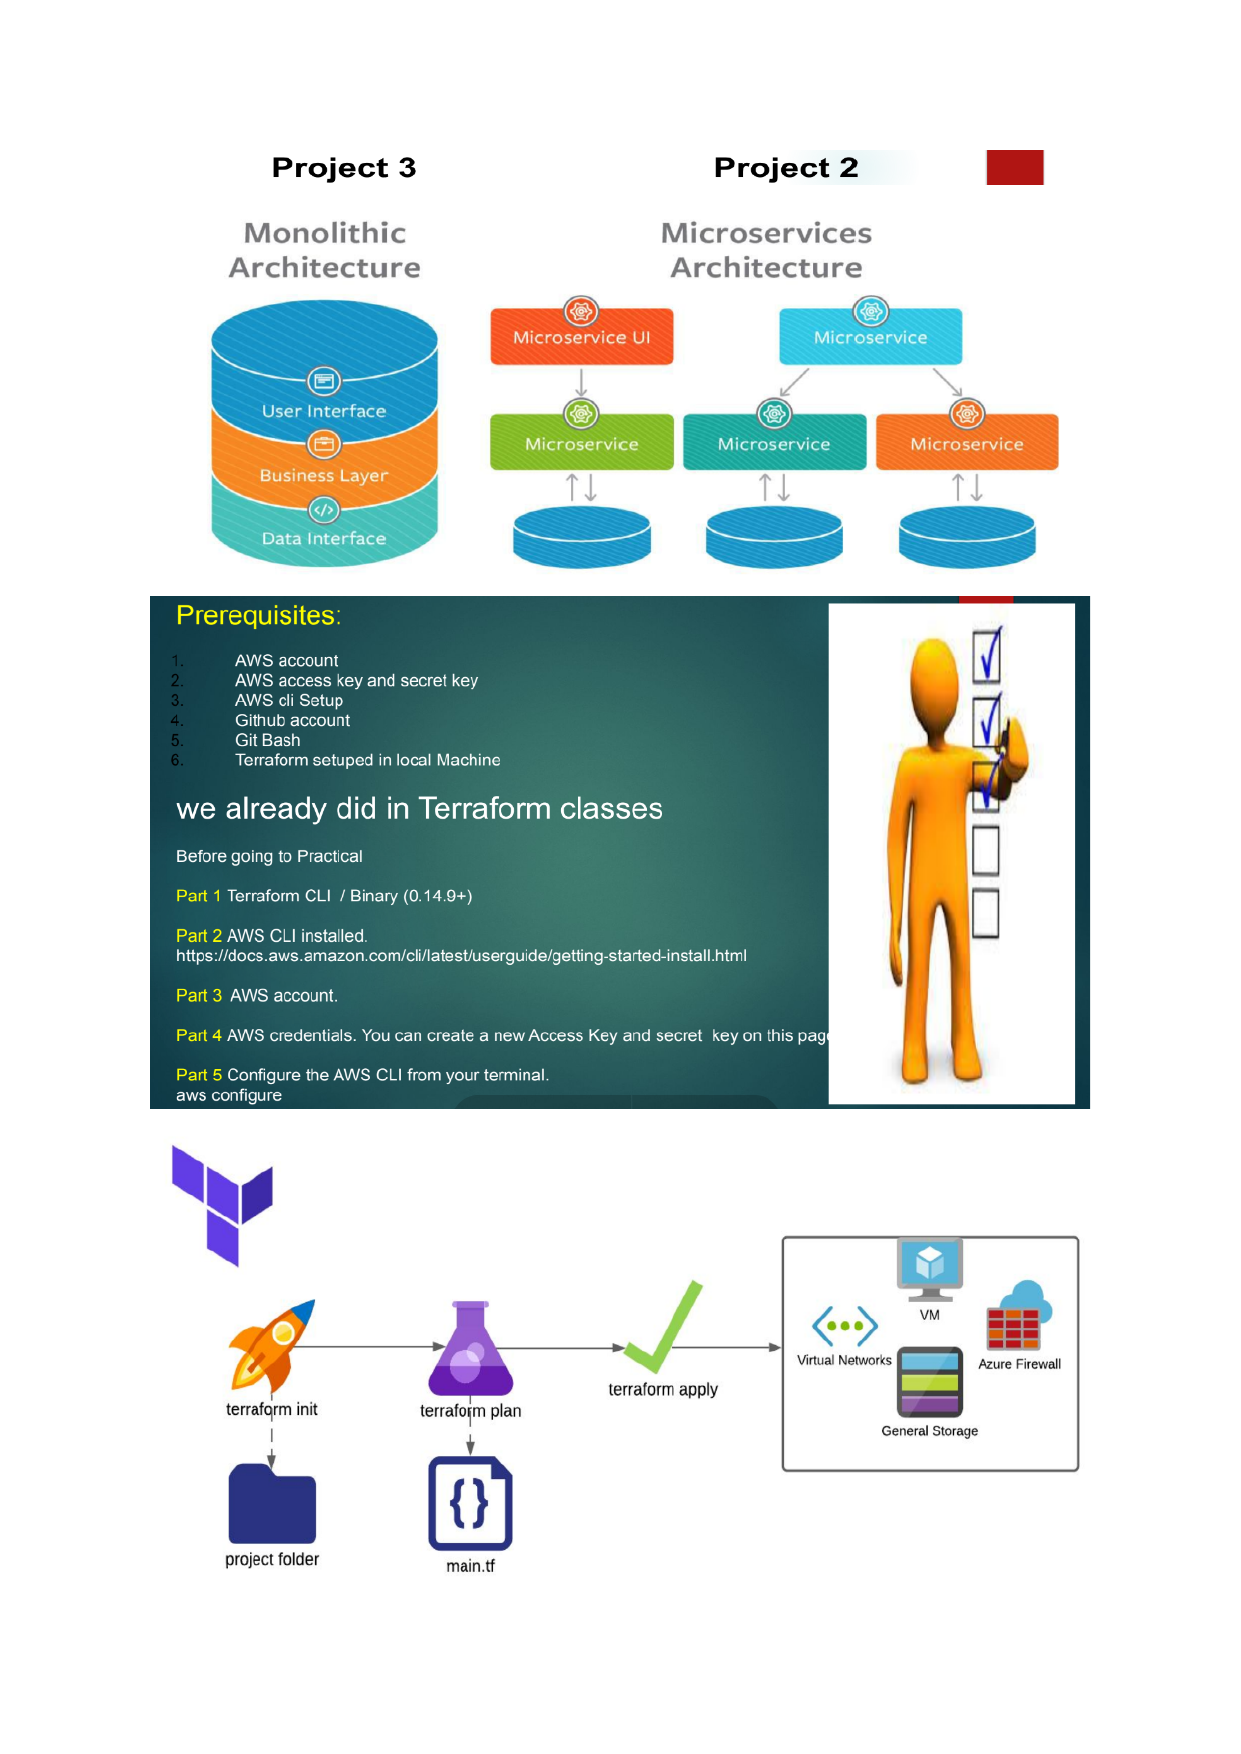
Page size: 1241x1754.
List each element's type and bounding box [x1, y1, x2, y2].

picture [150, 150, 1091, 578]
picture [150, 596, 1091, 1109]
picture [150, 1127, 1091, 1588]
